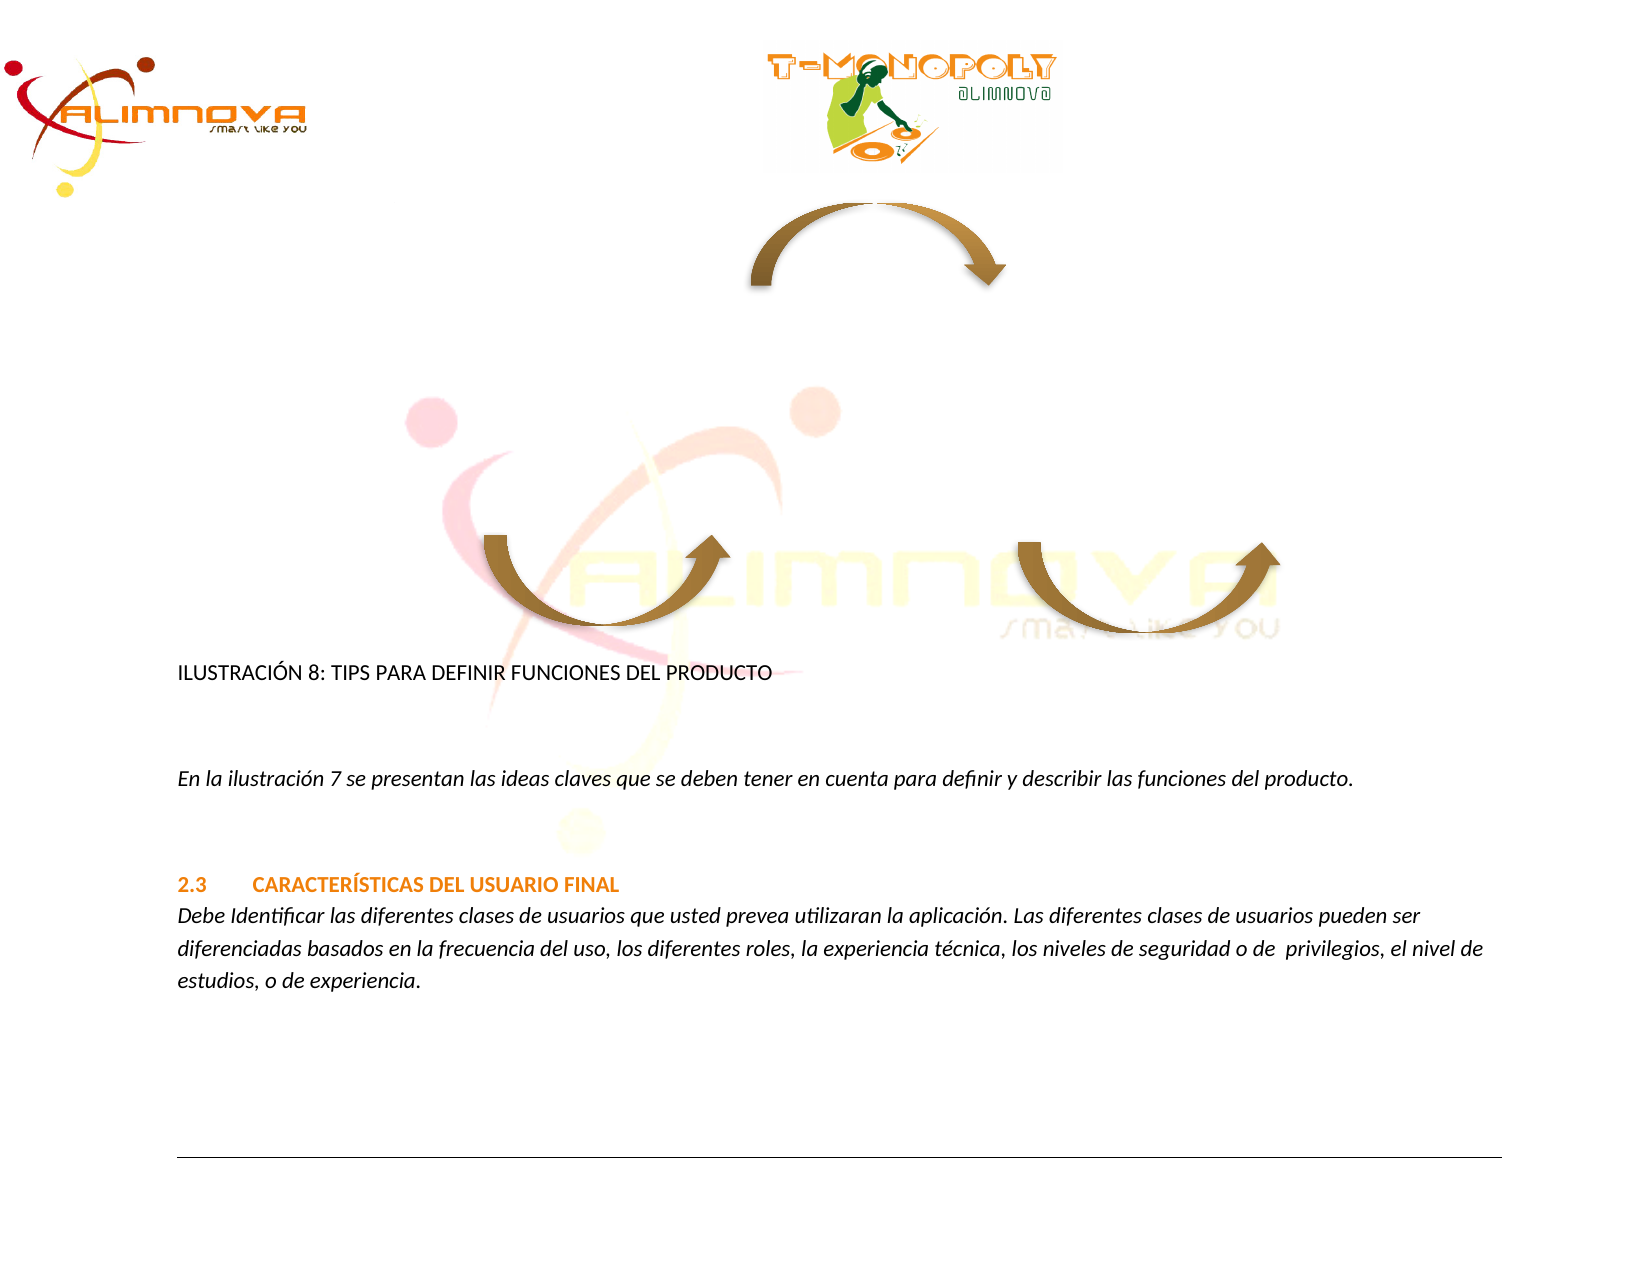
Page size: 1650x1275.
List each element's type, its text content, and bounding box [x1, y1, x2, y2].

text Debe Identificar las diferentes clases de usuarios que usted prevea utilizaran la aplicación. Las diferentes clases de usuarios pueden ser diferenciadas basados en la frecuencia del uso, los diferentes roles, la experiencia técnica, los niveles de seguridad o de privilegios, el nivel de estudios, o de experiencia. [177, 902, 1502, 994]
picture [0, 55, 308, 199]
subtitle CARACTERÍSTICAS DEL USUARIO FINAL [177, 870, 1502, 898]
text En la ilustración 7 se presentan las ideas claves que se deben tener en cuenta para definir y describir las funciones del producto. [177, 764, 1502, 792]
picture [762, 40, 1064, 173]
